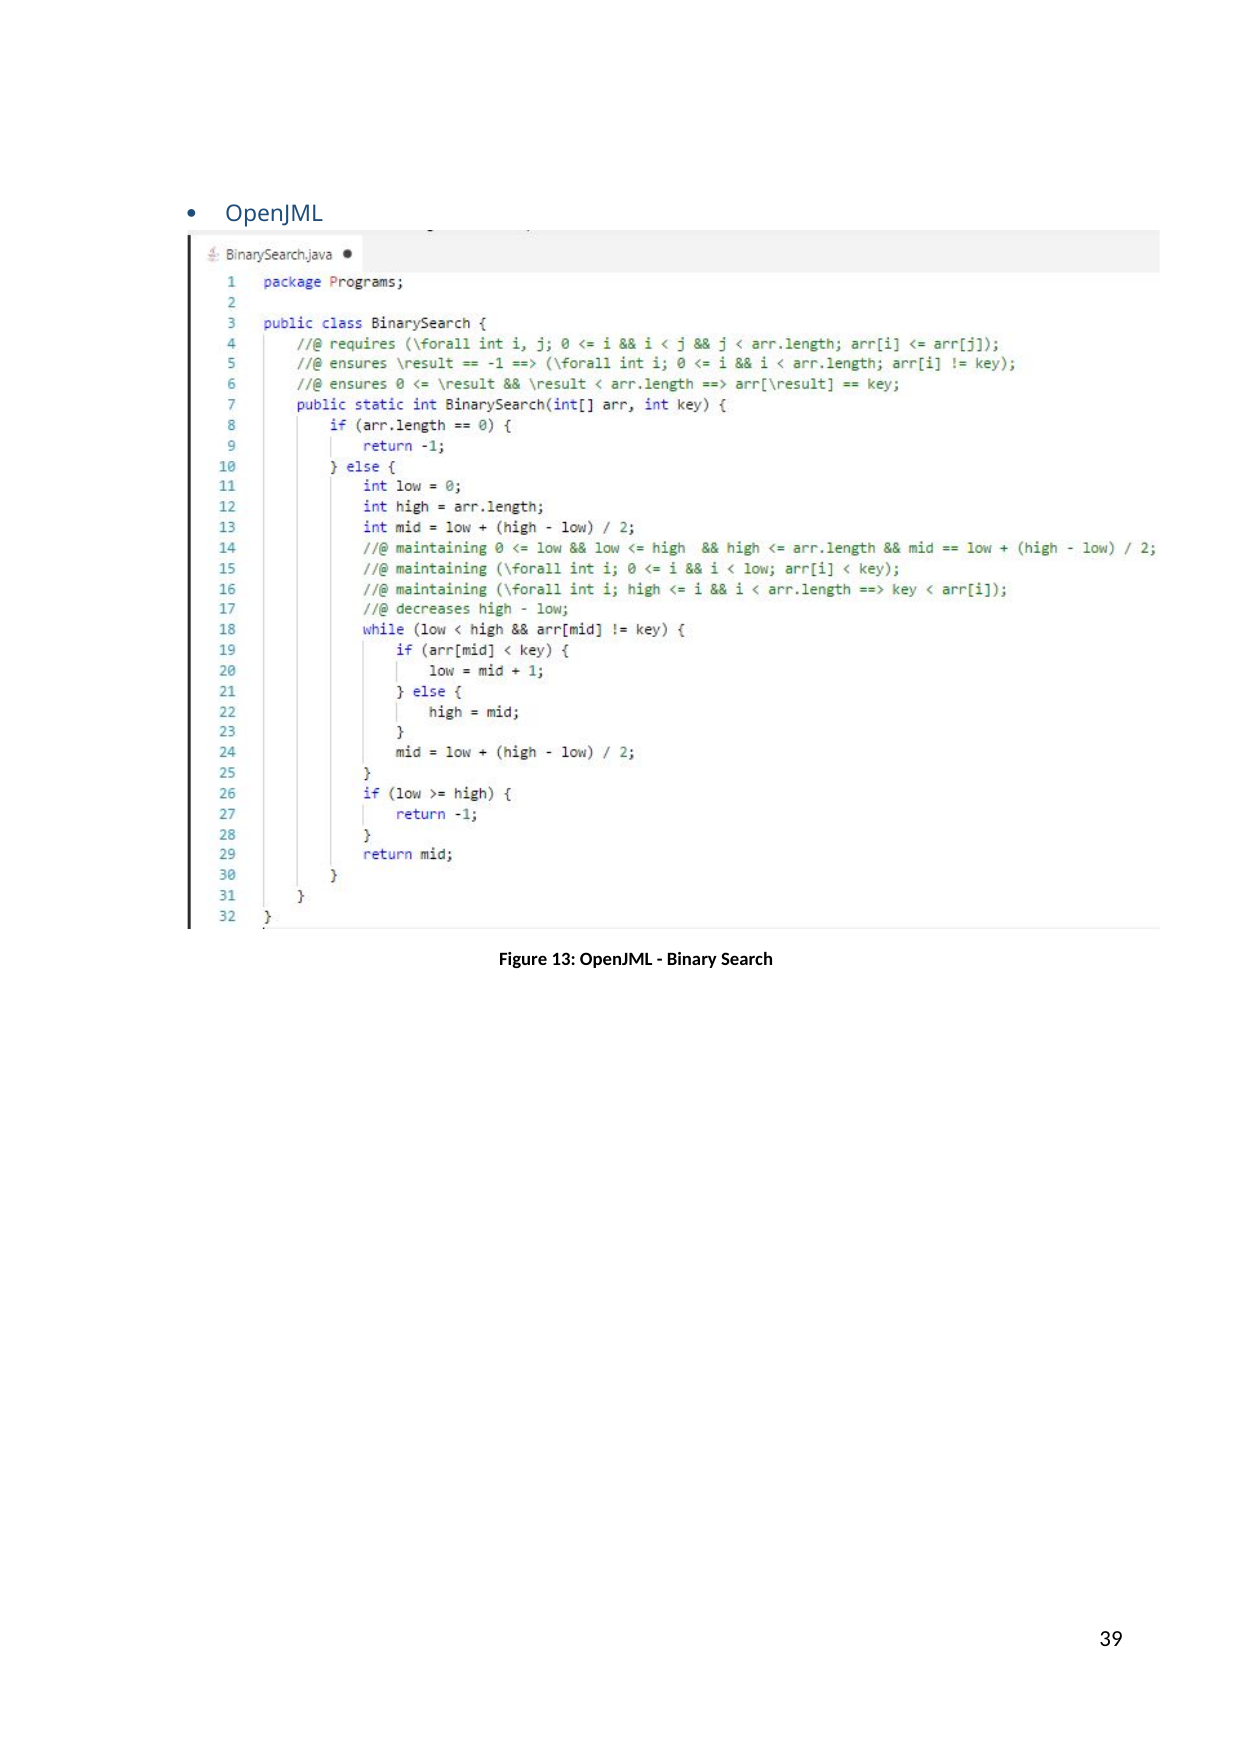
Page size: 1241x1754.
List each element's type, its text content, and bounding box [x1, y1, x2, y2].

picture [187, 230, 1160, 929]
text Figure 13: OpenJML - Binary Search [150, 947, 1122, 970]
subtitle OpenJML [187, 197, 1122, 228]
